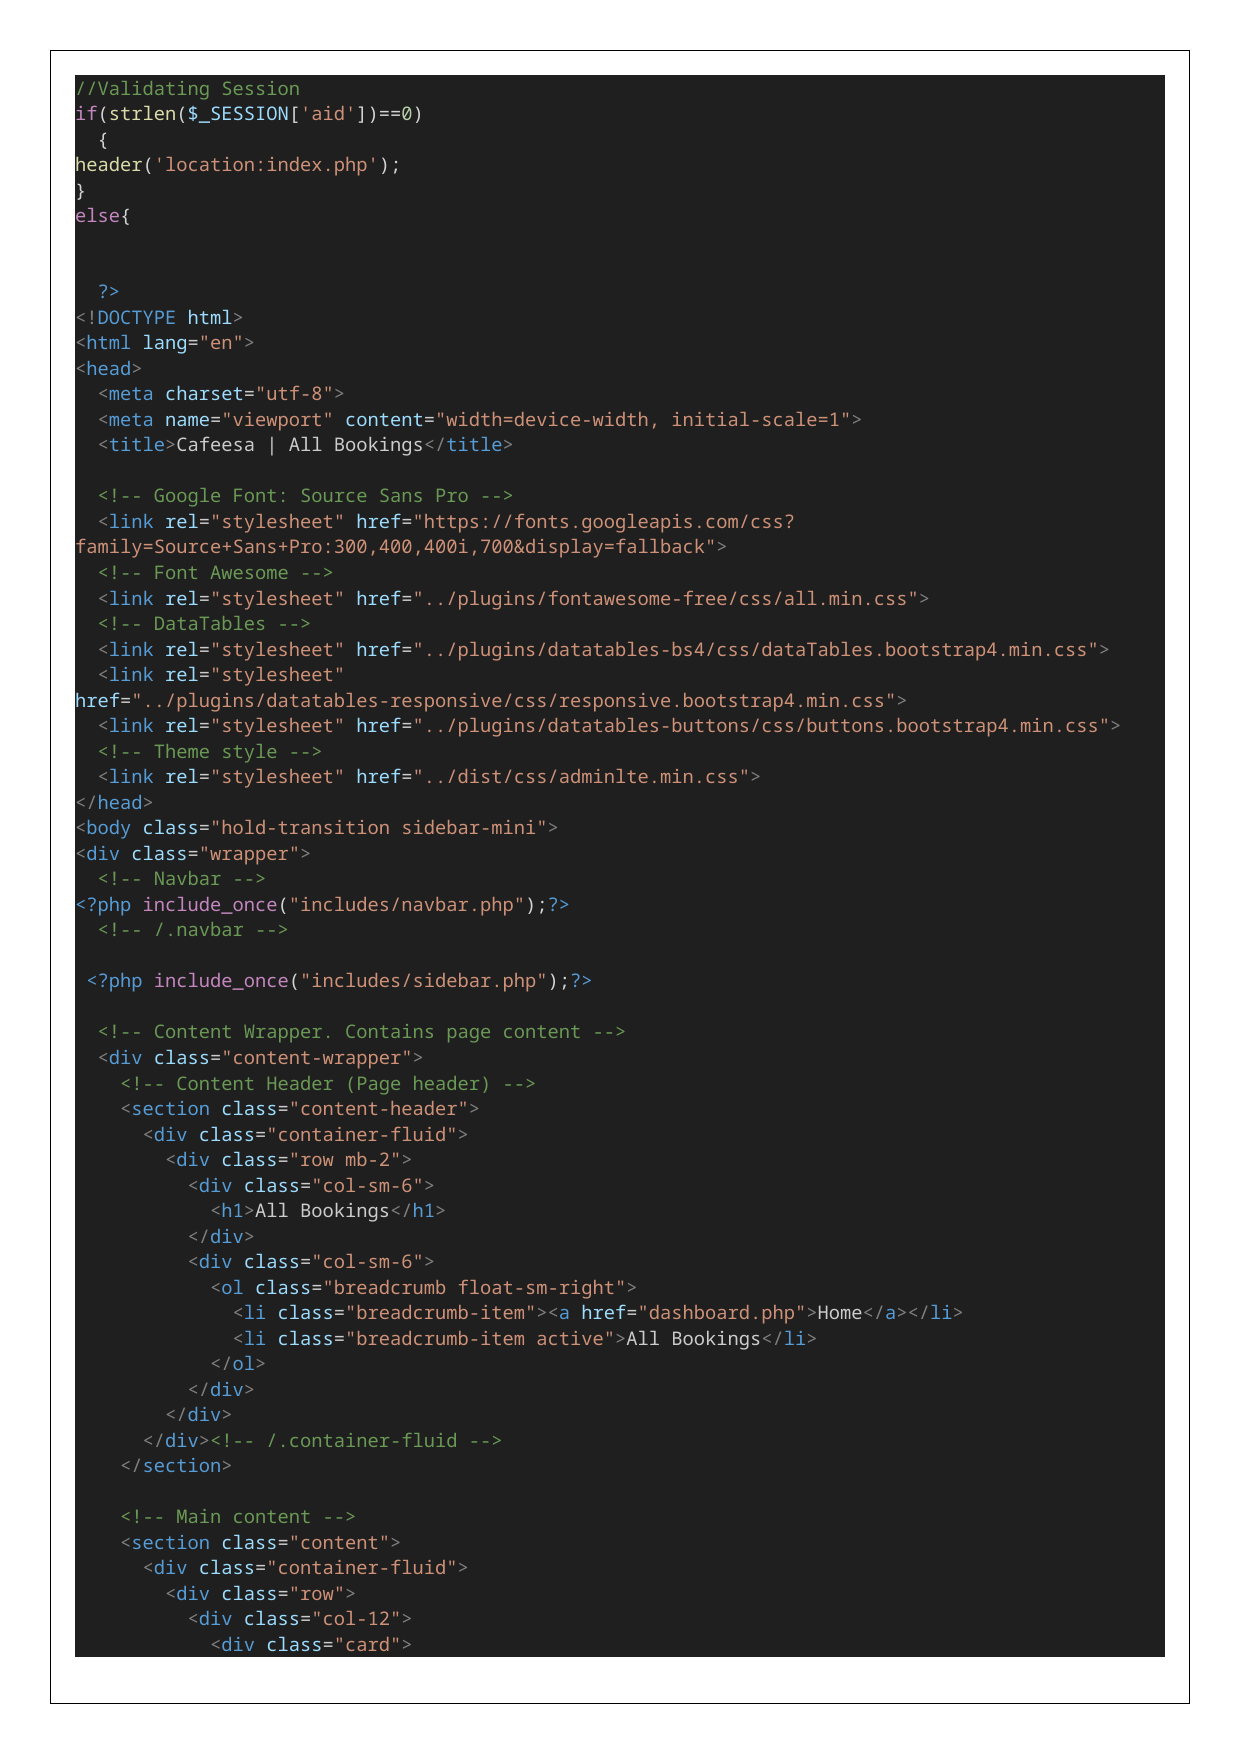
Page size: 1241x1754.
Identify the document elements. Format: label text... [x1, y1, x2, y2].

text <!-- DataTables --> [75, 610, 1165, 636]
text <h1>All Bookings</h1> [75, 1197, 1165, 1223]
text </div><!-- /.container-fluid --> [75, 1427, 1165, 1453]
text </div> [75, 1402, 1165, 1427]
text <body class="hold-transition sidebar-mini"> [75, 814, 1165, 840]
text <title>Cafeesa | All Bookings</title> [75, 432, 1165, 457]
text <ol class="breadcrumb float-sm-right"> [75, 1274, 1165, 1299]
text <!-- Main content --> [75, 1504, 1165, 1529]
text </div> [75, 1376, 1165, 1402]
text <!-- Google Font: Source Sans Pro --> [75, 483, 1165, 508]
text <!-- /.navbar --> [75, 917, 1165, 942]
text <div class="row mb-2"> [75, 1146, 1165, 1172]
text <!DOCTYPE html> [75, 304, 1165, 330]
text <!-- Content Wrapper. Contains page content --> [75, 1019, 1165, 1044]
text <link rel="stylesheet" href="../plugins/datatables-bs4/css/dataTables.bootstrap4.min.css"> [75, 636, 1165, 661]
text </div> [75, 1223, 1165, 1248]
text <?php include_once("includes/navbar.php");?> [75, 891, 1165, 917]
text <!-- Navbar --> [75, 866, 1165, 891]
text <div class="col-12"> [75, 1606, 1165, 1631]
text else{ [75, 203, 1165, 228]
text if(strlen($_SESSION['aid'])==0) [75, 101, 1165, 126]
text <div class="wrapper"> [75, 840, 1165, 866]
text <div class="col-sm-6"> [75, 1172, 1165, 1197]
text <div class="container-fluid"> [75, 1555, 1165, 1580]
text <html lang="en"> [75, 330, 1165, 355]
text <link rel="stylesheet" href="../plugins/datatables-responsive/css/responsive.bootstrap4.min.css"> [75, 661, 1165, 712]
text <div class="row"> [75, 1580, 1165, 1606]
text <div class="container-fluid"> [75, 1121, 1165, 1146]
text <section class="content"> [75, 1529, 1165, 1555]
text <link rel="stylesheet" href="../plugins/datatables-buttons/css/buttons.bootstrap4.min.css"> [75, 712, 1165, 738]
text <?php include_once("includes/sidebar.php");?> [75, 968, 1165, 993]
text <!-- Font Awesome --> [75, 559, 1165, 585]
text ?> [75, 279, 1165, 304]
text { [75, 126, 1165, 152]
text <link rel="stylesheet" href="../dist/css/adminlte.min.css"> [75, 763, 1165, 789]
text <div class="content-wrapper"> [75, 1044, 1165, 1070]
text <li class="breadcrumb-item active">All Bookings</li> [75, 1325, 1165, 1351]
text header('location:index.php'); [75, 152, 1165, 177]
text </section> [75, 1453, 1165, 1478]
text <meta charset="utf-8"> [75, 381, 1165, 406]
text <div class="col-sm-6"> [75, 1248, 1165, 1274]
text <head> [75, 355, 1165, 381]
text </head> [75, 789, 1165, 814]
text //Validating Session [75, 75, 1165, 101]
text <!-- Content Header (Page header) --> [75, 1070, 1165, 1095]
text <link rel="stylesheet" href="../plugins/fontawesome-free/css/all.min.css"> [75, 585, 1165, 610]
text <meta name="viewport" content="width=device-width, initial-scale=1"> [75, 406, 1165, 432]
text </ol> [75, 1351, 1165, 1376]
text <section class="content-header"> [75, 1095, 1165, 1121]
text <div class="card"> [75, 1631, 1165, 1657]
text } [75, 177, 1165, 203]
text <!-- Theme style --> [75, 738, 1165, 763]
text <link rel="stylesheet" href="https://fonts.googleapis.com/css?family=Source+Sans+Pro:300,400,400i,700&display=fallback"> [75, 508, 1165, 559]
text <li class="breadcrumb-item"><a href="dashboard.php">Home</a></li> [75, 1299, 1165, 1325]
